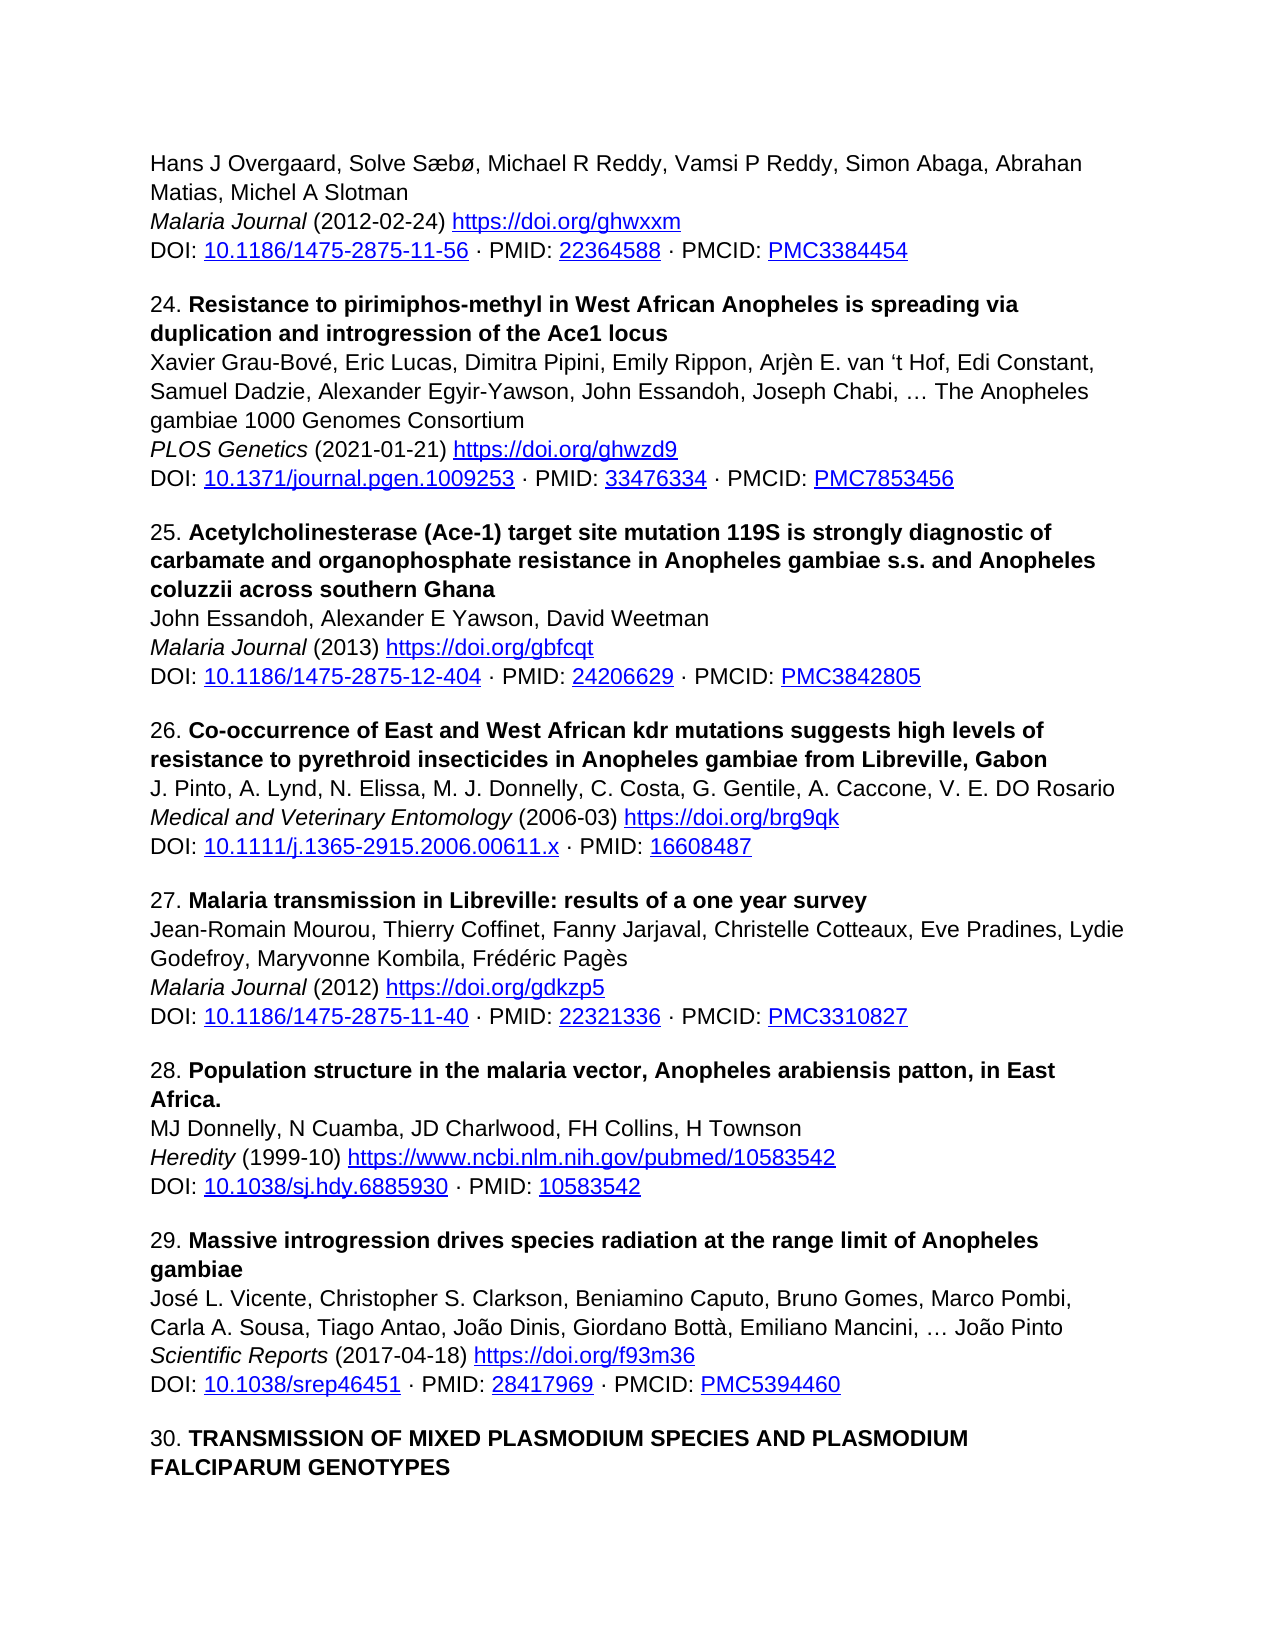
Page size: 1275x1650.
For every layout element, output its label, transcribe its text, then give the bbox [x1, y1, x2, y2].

text 29. Massive introgression drives species radiation at the range limit of Anopheles gambiae José L. Vicente, Christopher S. Clarkson, Beniamino Caputo, Bruno Gomes, Marco Pombi, Carla A. Sousa, Tiago Antao, João Dinis, Giordano Bottà, Emiliano Mancini, … João Pinto Scientific Reports (2017-04-18) https://doi.org/f93m36 DOI: 10.1038/srep46451 · PMID: 28417969 · PMCID: PMC5394460 [150, 1227, 1125, 1398]
text 26. Co-occurrence of East and West African kdr mutations suggests high levels of resistance to pyrethroid insecticides in Anopheles gambiae from Libreville, Gabon J. Pinto, A. Lynd, N. Elissa, M. J. Donnelly, C. Costa, G. Gentile, A. Caccone, V. E. DO Rosario Medical and Veterinary Entomology (2006-03) https://doi.org/brg9qk DOI: 10.1111/j.1365-2915.2006.00611.x · PMID: 16608487 [150, 717, 1125, 859]
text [150, 150, 1125, 263]
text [150, 1425, 1125, 1481]
text 28. Population structure in the malaria vector, Anopheles arabiensis patton, in East Africa. MJ Donnelly, N Cuamba, JD Charlwood, FH Collins, H Townson Heredity (1999-10) https://www.ncbi.nlm.nih.gov/pubmed/10583542 DOI: 10.1038/sj.hdy.6885930 · PMID: 10583542 [150, 1057, 1125, 1199]
text 24. Resistance to pirimiphos-methyl in West African Anopheles is spreading via duplication and introgression of the Ace1 locus Xavier Grau-Bové, Eric Lucas, Dimitra Pipini, Emily Rippon, Arjèn E. van ‘t Hof, Edi Constant, Samuel Dadzie, Alexander Egyir-Yawson, John Essandoh, Joseph Chabi, … The Anopheles gambiae 1000 Genomes Consortium PLOS Genetics (2021-01-21) https://doi.org/ghwzd9 DOI: 10.1371/journal.pgen.1009253 · PMID: 33476334 · PMCID: PMC7853456 [150, 291, 1125, 491]
text 25. Acetylcholinesterase (Ace-1) target site mutation 119S is strongly diagnostic of carbamate and organophosphate resistance in Anopheles gambiae s.s. and Anopheles coluzzii across southern Ghana John Essandoh, Alexander E Yawson, David Weetman Malaria Journal (2013) https://doi.org/gbfcqt DOI: 10.1186/1475-2875-12-404 · PMID: 24206629 · PMCID: PMC3842805 [150, 518, 1125, 690]
text 27. Malaria transmission in Libreville: results of a one year survey Jean-Romain Mourou, Thierry Coffinet, Fanny Jarjaval, Christelle Cotteaux, Eve Pradines, Lydie Godefroy, Maryvonne Kombila, Frédéric Pagès Malaria Journal (2012) https://doi.org/gdkzp5 DOI: 10.1186/1475-2875-11-40 · PMID: 22321336 · PMCID: PMC3310827 [150, 887, 1125, 1029]
